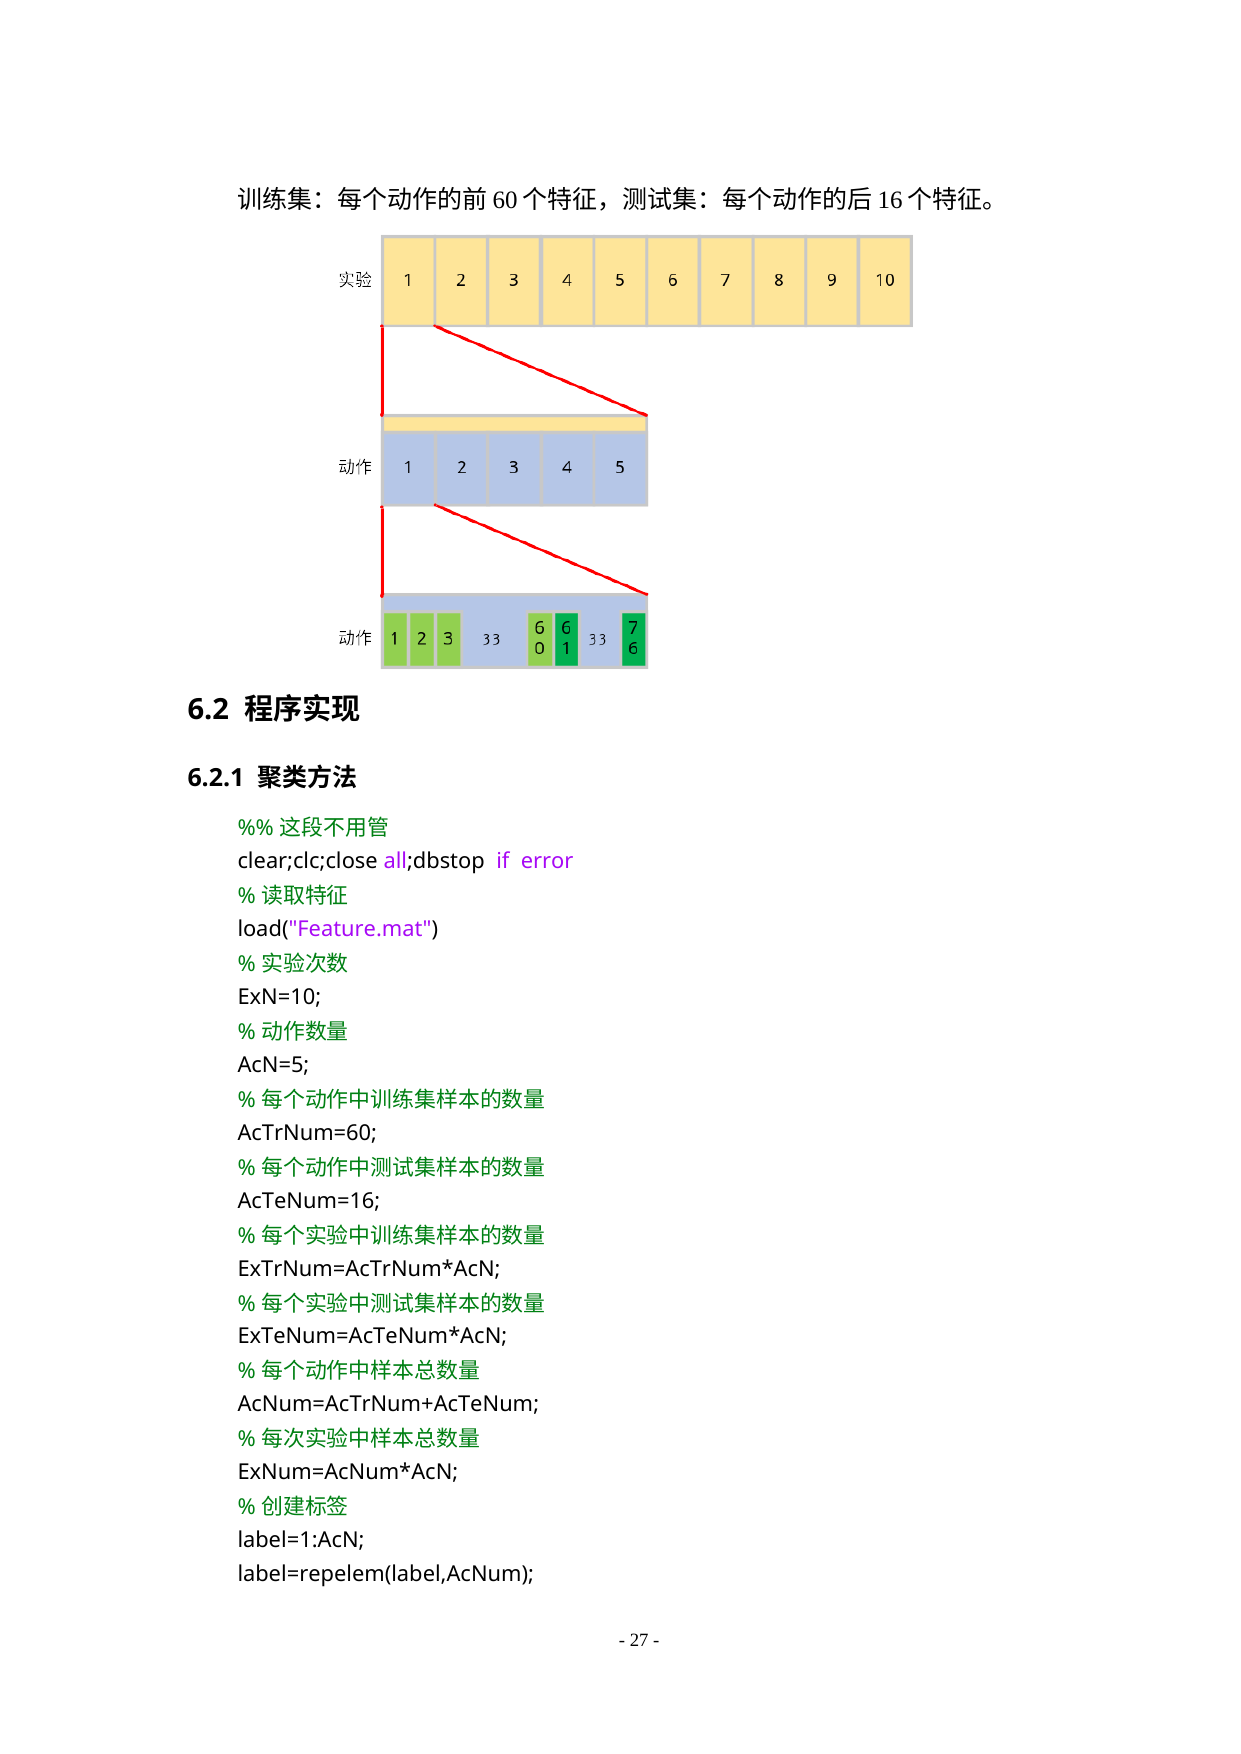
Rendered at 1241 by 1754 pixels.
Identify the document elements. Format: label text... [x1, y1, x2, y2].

text % 每次实验中样本总数量 [237, 1420, 1053, 1454]
text % 每个动作中训练集样本的数量 [237, 1081, 1053, 1115]
text ExNum=AcNum*AcN; [237, 1454, 1053, 1488]
text % 每个实验中测试集样本的数量 [237, 1284, 1053, 1318]
text % 读取特征 [237, 877, 1053, 911]
text 训练集：每个动作的前60个特征，测试集：每个动作的后16个特征。 [187, 164, 1053, 232]
text % 每个实验中训练集样本的数量 [237, 1217, 1053, 1251]
text % 创建标签 [237, 1488, 1053, 1522]
text ExTeNum=AcTeNum*AcN; [237, 1318, 1053, 1352]
text AcN=5; [237, 1047, 1053, 1081]
text ExN=10; [237, 979, 1053, 1013]
text ExTrNum=AcTrNum*AcN; [237, 1251, 1053, 1284]
text AcNum=AcTrNum+AcTeNum; [237, 1386, 1053, 1420]
text % 每个动作中样本总数量 [237, 1352, 1053, 1386]
text AcTeNum=16; [237, 1183, 1053, 1217]
text 程序实现 [187, 673, 1053, 741]
text label=1:AcN; [237, 1522, 1053, 1556]
text % 动作数量 [237, 1013, 1053, 1047]
text load("Feature.mat") [237, 911, 1053, 945]
text %% 这段不用管 [237, 809, 1053, 843]
text % 每个动作中测试集样本的数量 [237, 1149, 1053, 1183]
text label=repelem(label,AcNum); [237, 1556, 1053, 1590]
text clear;clc;close all;dbstop if error [237, 843, 1053, 877]
text % 实验次数 [237, 945, 1053, 979]
text 聚类方法 [187, 741, 1053, 809]
text AcTrNum=60; [237, 1115, 1053, 1149]
